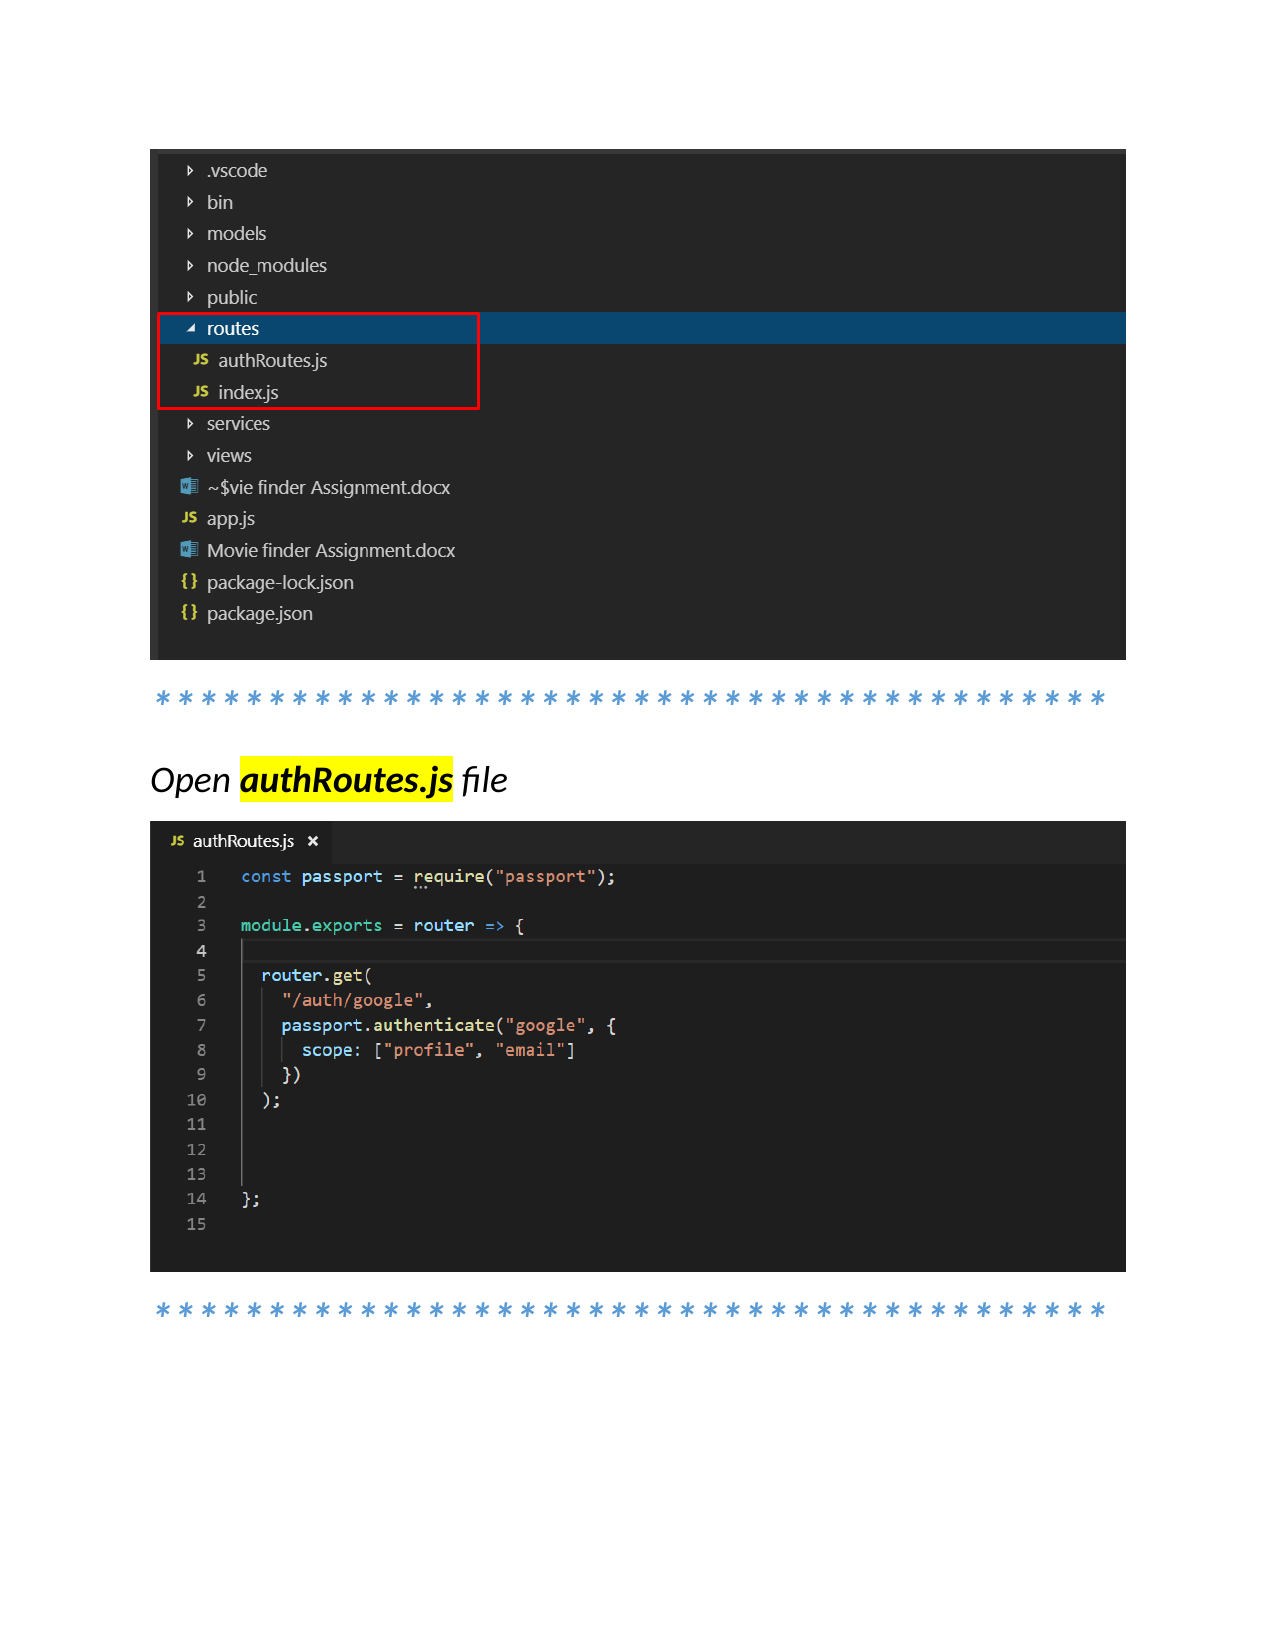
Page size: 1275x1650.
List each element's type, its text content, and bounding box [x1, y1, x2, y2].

text ****************************************** [150, 1291, 1125, 1347]
picture [150, 149, 1126, 660]
text Open authRoutes.js file [150, 756, 240, 802]
text Open authRoutes.js file [453, 756, 1125, 802]
picture [150, 821, 1126, 1272]
text ****************************************** [150, 679, 1125, 735]
